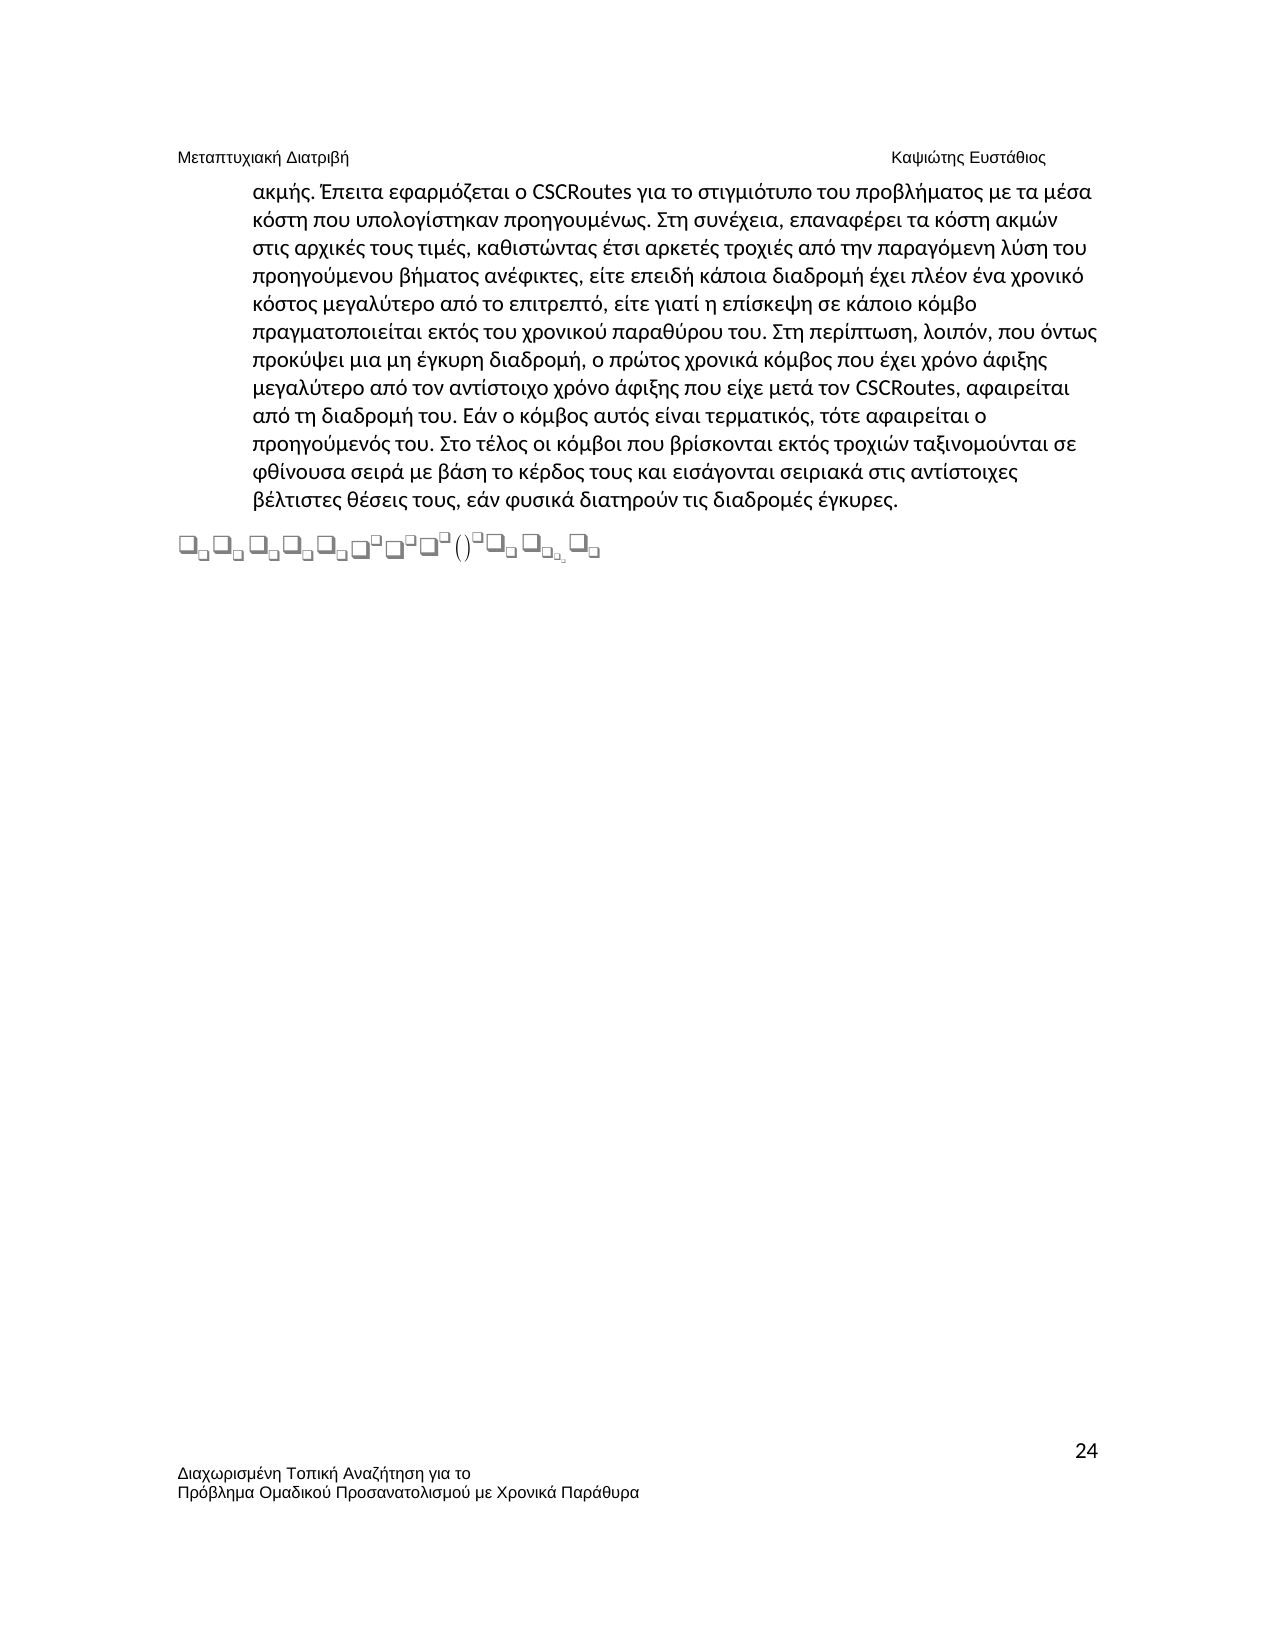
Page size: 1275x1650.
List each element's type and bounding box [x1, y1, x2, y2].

list [215, 177, 1098, 513]
